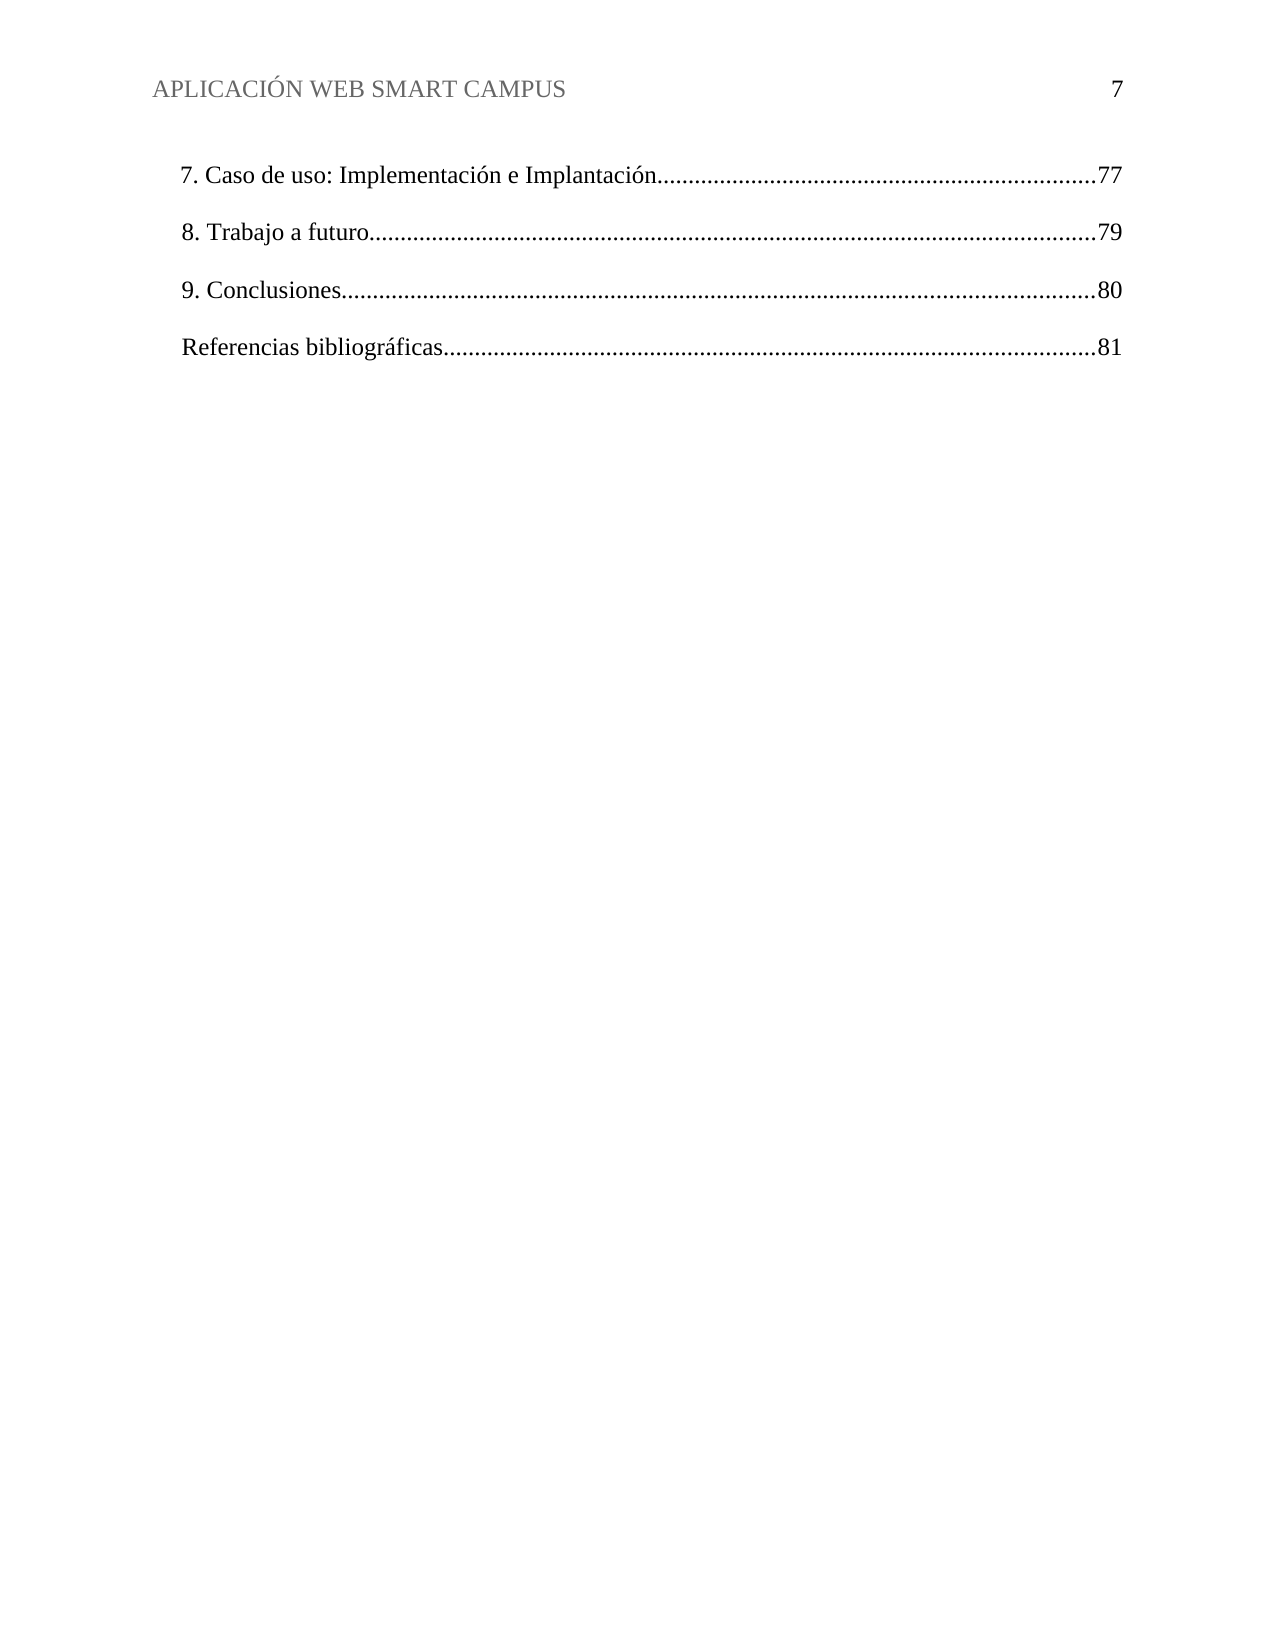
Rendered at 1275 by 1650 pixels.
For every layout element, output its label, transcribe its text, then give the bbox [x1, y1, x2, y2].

text 9. Conclusiones 80 [152, 275, 1123, 304]
text 7. Caso de uso: Implementación e Implantación 77 [177, 160, 1123, 189]
text 8. Trabajo a futuro 79 [152, 217, 1123, 246]
text Referencias bibliográficas 81 [152, 332, 1123, 361]
